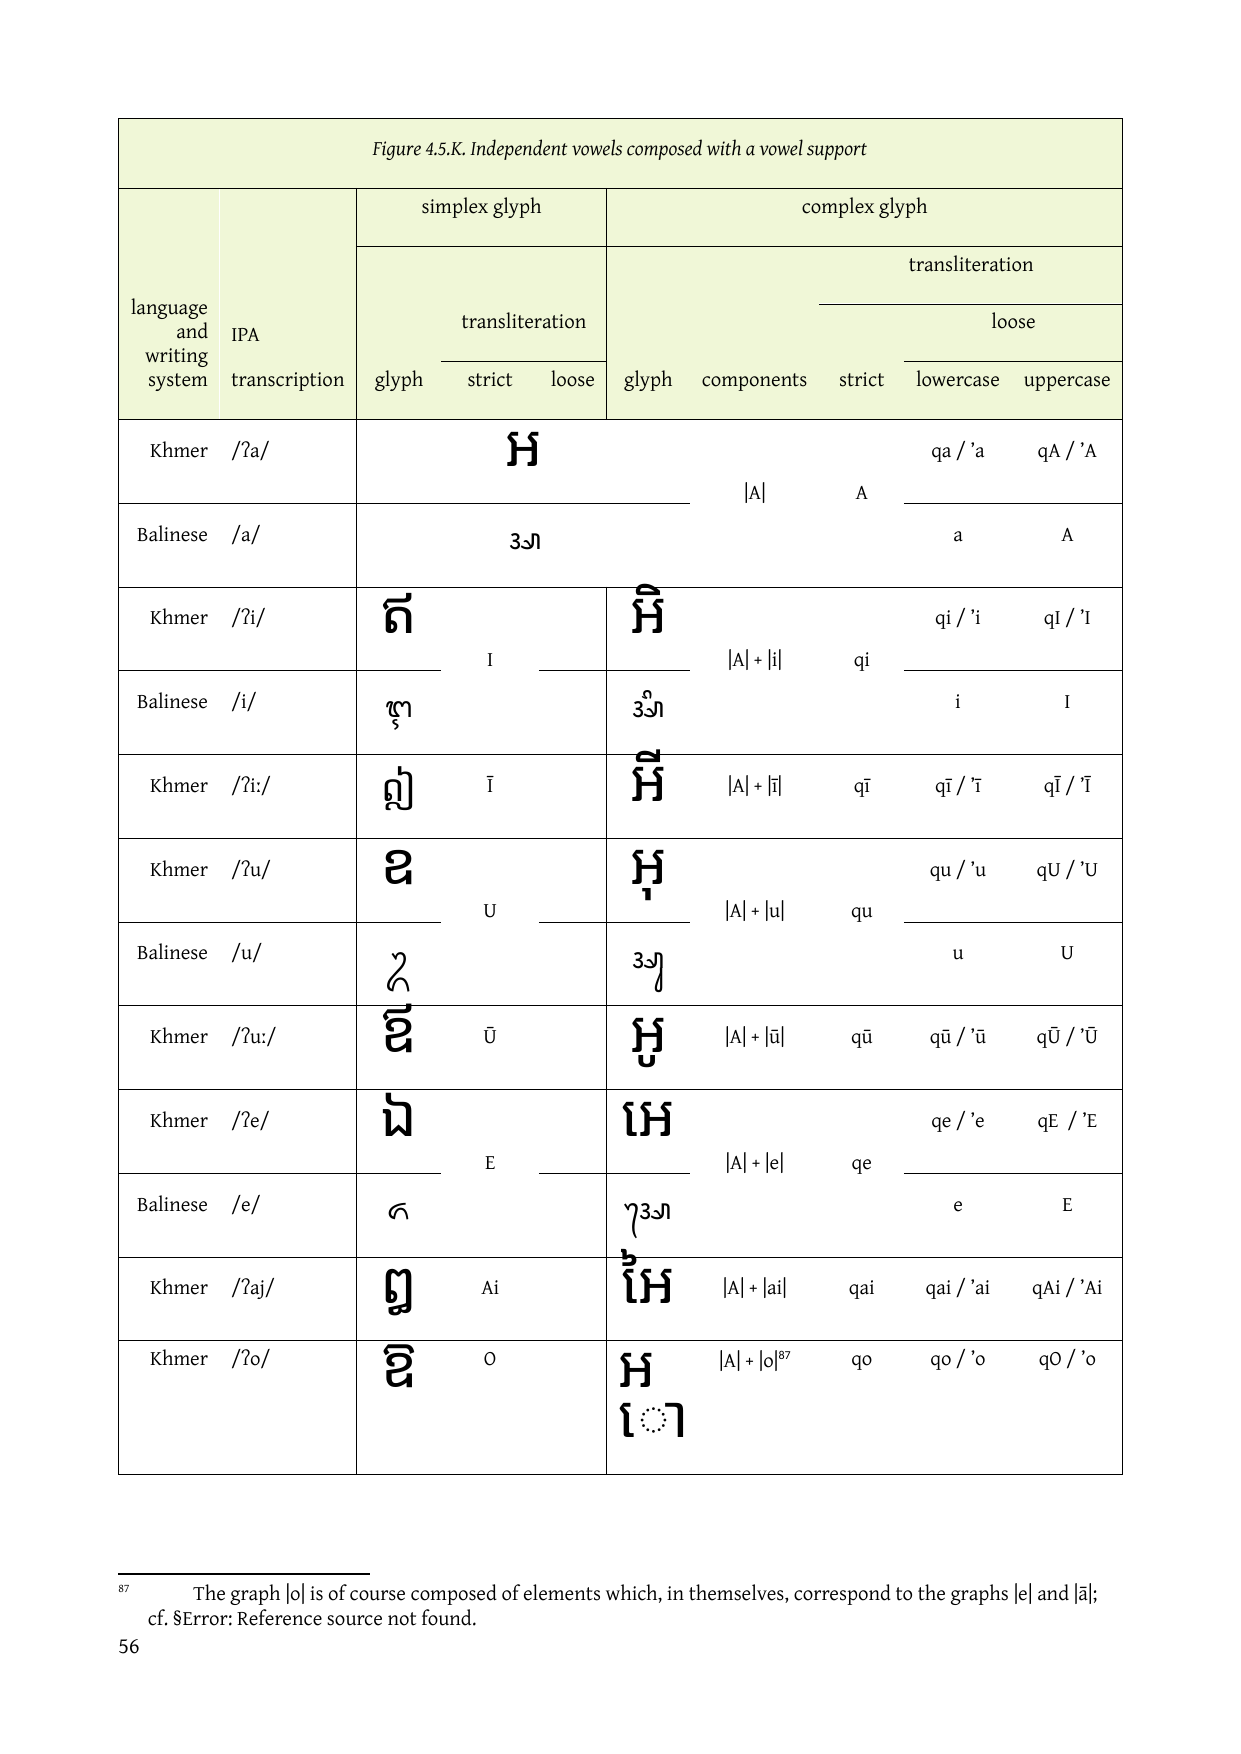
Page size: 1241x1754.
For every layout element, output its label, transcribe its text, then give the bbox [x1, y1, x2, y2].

table_cell /ʔi/ [220, 588, 356, 670]
table_cell qE / ’E [1012, 1090, 1122, 1173]
table_cell Khmer [119, 1258, 219, 1340]
table_cell [539, 1006, 606, 1089]
table_cell |A| [690, 420, 819, 587]
table_cell អ [357, 420, 690, 503]
table_cell /e/ [220, 1174, 356, 1257]
table_cell ឦ [357, 755, 441, 838]
table_cell a [904, 504, 1012, 587]
table_cell [539, 588, 606, 670]
table_cell E [441, 1090, 539, 1257]
table_cell អោ [607, 1341, 690, 1474]
table_cell /ʔo/ [220, 1341, 356, 1474]
table_cell qA / ’A [1012, 420, 1122, 503]
table_cell IPA transcription [220, 189, 356, 419]
table_cell /ʔu/ [220, 839, 356, 922]
table_cell ᬏ [357, 1174, 441, 1257]
table_cell simplex glyph [357, 189, 606, 246]
table_cell A [819, 420, 904, 587]
table_cell transliteration [441, 247, 606, 361]
table_cell qĪ / ’Ī [1012, 755, 1122, 838]
table_cell Khmer [119, 839, 219, 922]
table_cell qai / ’ai [904, 1258, 1012, 1340]
table_cell loose [539, 362, 606, 419]
table_cell អិ [607, 588, 690, 670]
table_cell strict [819, 305, 904, 419]
table_cell I [1012, 671, 1122, 754]
table_cell I [441, 588, 539, 754]
table_cell អុ [607, 839, 690, 922]
table_cell /i/ [220, 671, 356, 754]
table_cell [539, 839, 606, 922]
table_cell Balinese [119, 923, 219, 1005]
table_cell |A| + |ai| [690, 1258, 819, 1340]
table_cell e [904, 1174, 1012, 1257]
table_cell glyph [357, 247, 441, 419]
table_cell [539, 923, 606, 1005]
table_cell /ʔe/ [220, 1090, 356, 1173]
table_cell language and writing system [119, 189, 219, 419]
table_cell /ʔaj/ [220, 1258, 356, 1340]
table_cell Khmer [119, 755, 219, 838]
table_cell E [1012, 1174, 1122, 1257]
table_cell qū / ’ū [904, 1006, 1012, 1089]
table_cell ᬅᬸ [607, 923, 690, 1005]
table_cell qo [819, 1341, 904, 1474]
table_cell ឥ [357, 588, 441, 670]
table_cell /ʔiː/ [220, 755, 356, 838]
table_cell [539, 671, 606, 754]
table_cell glyph [607, 247, 690, 419]
table_cell strict [441, 362, 539, 419]
table_cell [539, 1341, 606, 1474]
table_cell Khmer [119, 588, 219, 670]
table_cell U [1012, 923, 1122, 1005]
table_cell Balinese [119, 504, 219, 587]
table_cell transliteration [819, 247, 1122, 303]
table_cell អៃ [607, 1258, 690, 1340]
table_cell U [441, 839, 539, 1005]
table_cell qo / ’o [904, 1341, 1012, 1474]
table_cell qAi / ’Ai [1012, 1258, 1122, 1340]
table_cell /a/ [220, 504, 356, 587]
table_cell complex glyph [607, 189, 1122, 246]
table_cell Balinese [119, 671, 219, 754]
table_cell qU / ’U [1012, 839, 1122, 922]
table_cell Ai [441, 1258, 539, 1340]
table_cell qi [819, 588, 904, 754]
table_cell qu / ’u [904, 839, 1012, 922]
table_cell ᬅᬾ [607, 1174, 690, 1257]
table_cell qe [819, 1090, 904, 1257]
table_cell qŪ / ’Ū [1012, 1006, 1122, 1089]
table_cell qī [819, 755, 904, 838]
table_cell /ʔa/ [220, 420, 356, 503]
table_cell Khmer [119, 1341, 219, 1474]
table_cell Khmer [119, 1090, 219, 1173]
table_cell Ī [441, 755, 539, 838]
table_cell អេ [607, 1090, 690, 1173]
table_cell ឱ [357, 1341, 441, 1474]
table_cell [539, 755, 606, 838]
table_cell O [441, 1341, 539, 1474]
table_cell qe / ’e [904, 1090, 1012, 1173]
table_cell |A| + |o| [690, 1341, 819, 1474]
table_cell qi / ’i [904, 588, 1012, 670]
table_cell ឯ [357, 1090, 441, 1173]
table_cell ᬅ [357, 504, 690, 587]
table_cell |A| + |ī| [690, 755, 819, 838]
table_cell ឧ [357, 839, 441, 922]
table_cell ᬇ [357, 671, 441, 754]
table_cell qa / ’a [904, 420, 1012, 503]
table_cell |A| + |ū| [690, 1006, 819, 1089]
table_cell ᬅᬶ [607, 671, 690, 754]
table_cell components [690, 247, 819, 419]
table_cell |A| + |i| [690, 588, 819, 754]
table_cell ឪ [357, 1006, 441, 1089]
table_cell |A| + |e| [690, 1090, 819, 1257]
table_cell lowercase [904, 362, 1012, 419]
table_cell uppercase [1012, 362, 1122, 419]
table_header Figure 4.5.B. Independent vowels composed with a vowel support [119, 119, 1122, 188]
table_cell qI / ’I [1012, 588, 1122, 670]
table_cell qī / ’ī [904, 755, 1012, 838]
table_cell Ū [441, 1006, 539, 1089]
table_cell [539, 1258, 606, 1340]
table_cell |A| + |u| [690, 839, 819, 1005]
table_cell qu [819, 839, 904, 1005]
table_cell [539, 1090, 606, 1173]
table_cell qO / ’o [1012, 1341, 1122, 1474]
table_cell u [904, 923, 1012, 1005]
table_cell loose [904, 305, 1122, 361]
table_cell A [1012, 504, 1122, 587]
table_cell Khmer [119, 420, 219, 503]
table_cell អី [607, 755, 690, 838]
table_cell qū [819, 1006, 904, 1089]
table_cell /ʔuː/ [220, 1006, 356, 1089]
table_cell ឰ [357, 1258, 441, 1340]
table_cell Khmer [119, 1006, 219, 1089]
table_cell ᬉ [357, 923, 441, 1005]
table_cell [539, 1174, 606, 1257]
table_cell អូ [607, 1006, 690, 1089]
table_cell Balinese [119, 1174, 219, 1257]
table_cell i [904, 671, 1012, 754]
table_cell /u/ [220, 923, 356, 1005]
table_cell qai [819, 1258, 904, 1340]
